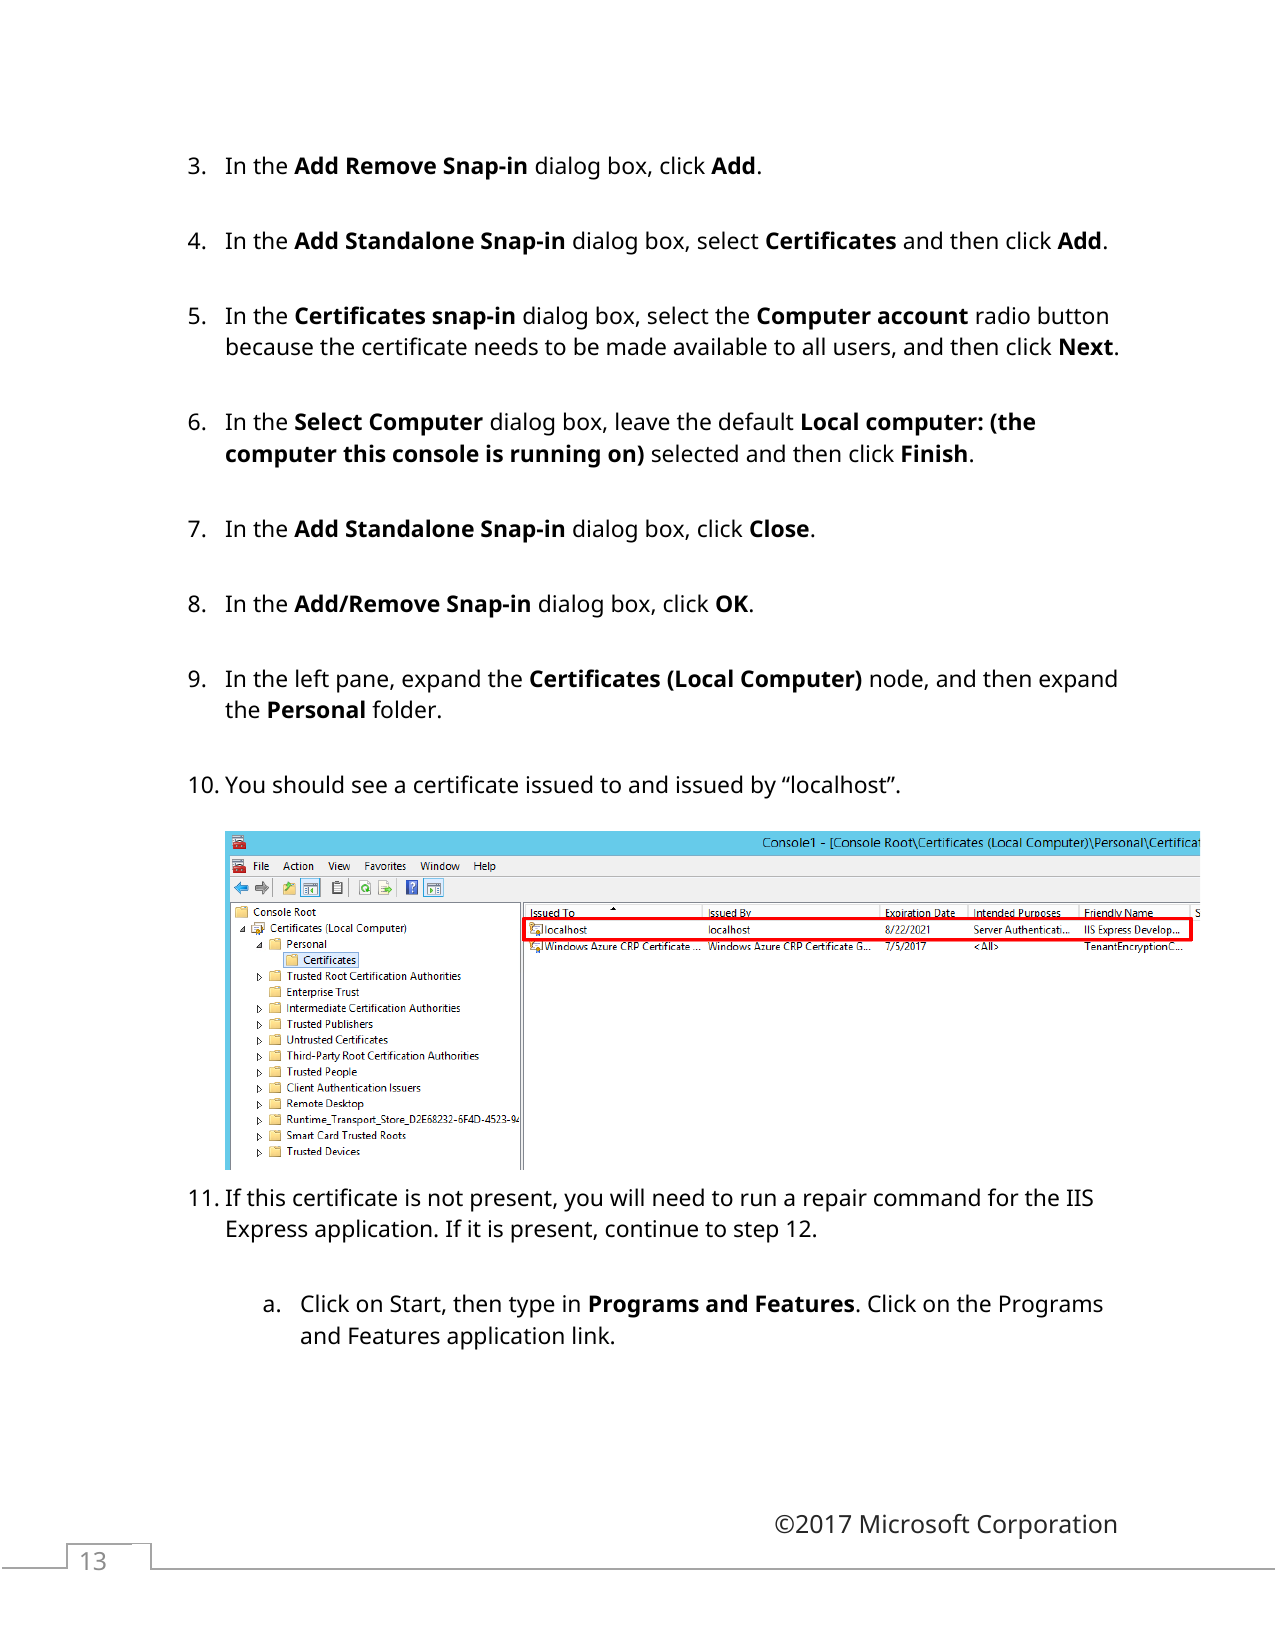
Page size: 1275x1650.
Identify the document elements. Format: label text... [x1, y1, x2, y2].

list In the Add Standalone Snap-in dialog box, select Certificates and then click Add. [187, 225, 1125, 287]
list In the Add/Remove Snap-in dialog box, click OK. [187, 587, 1125, 650]
picture [225, 831, 1200, 1170]
list In the Select Computer dialog box, leave the default Local computer: (the computer this console is running on) selected and then click Finish. [187, 406, 1125, 500]
list In the left pane, expand the Certificates (Local Computer) node, and then expand the Personal folder. [187, 662, 1125, 756]
list In the Certificates snap-in dialog box, select the Computer account radio button because the certificate needs to be made available to all users, and then click Next. [187, 300, 1125, 394]
list Click on Start, then type in Programs and Features. Click on the Programs and Features application link. [262, 1288, 1125, 1351]
list In the Add Standalone Snap-in dialog box, click Close. [187, 512, 1125, 575]
list If this certificate is not present, you will need to run a repair command for the IIS Express application. If it is present, continue to step 12. [187, 1182, 1125, 1276]
list In the Add Remove Snap-in dialog box, click Add. [187, 150, 1125, 212]
